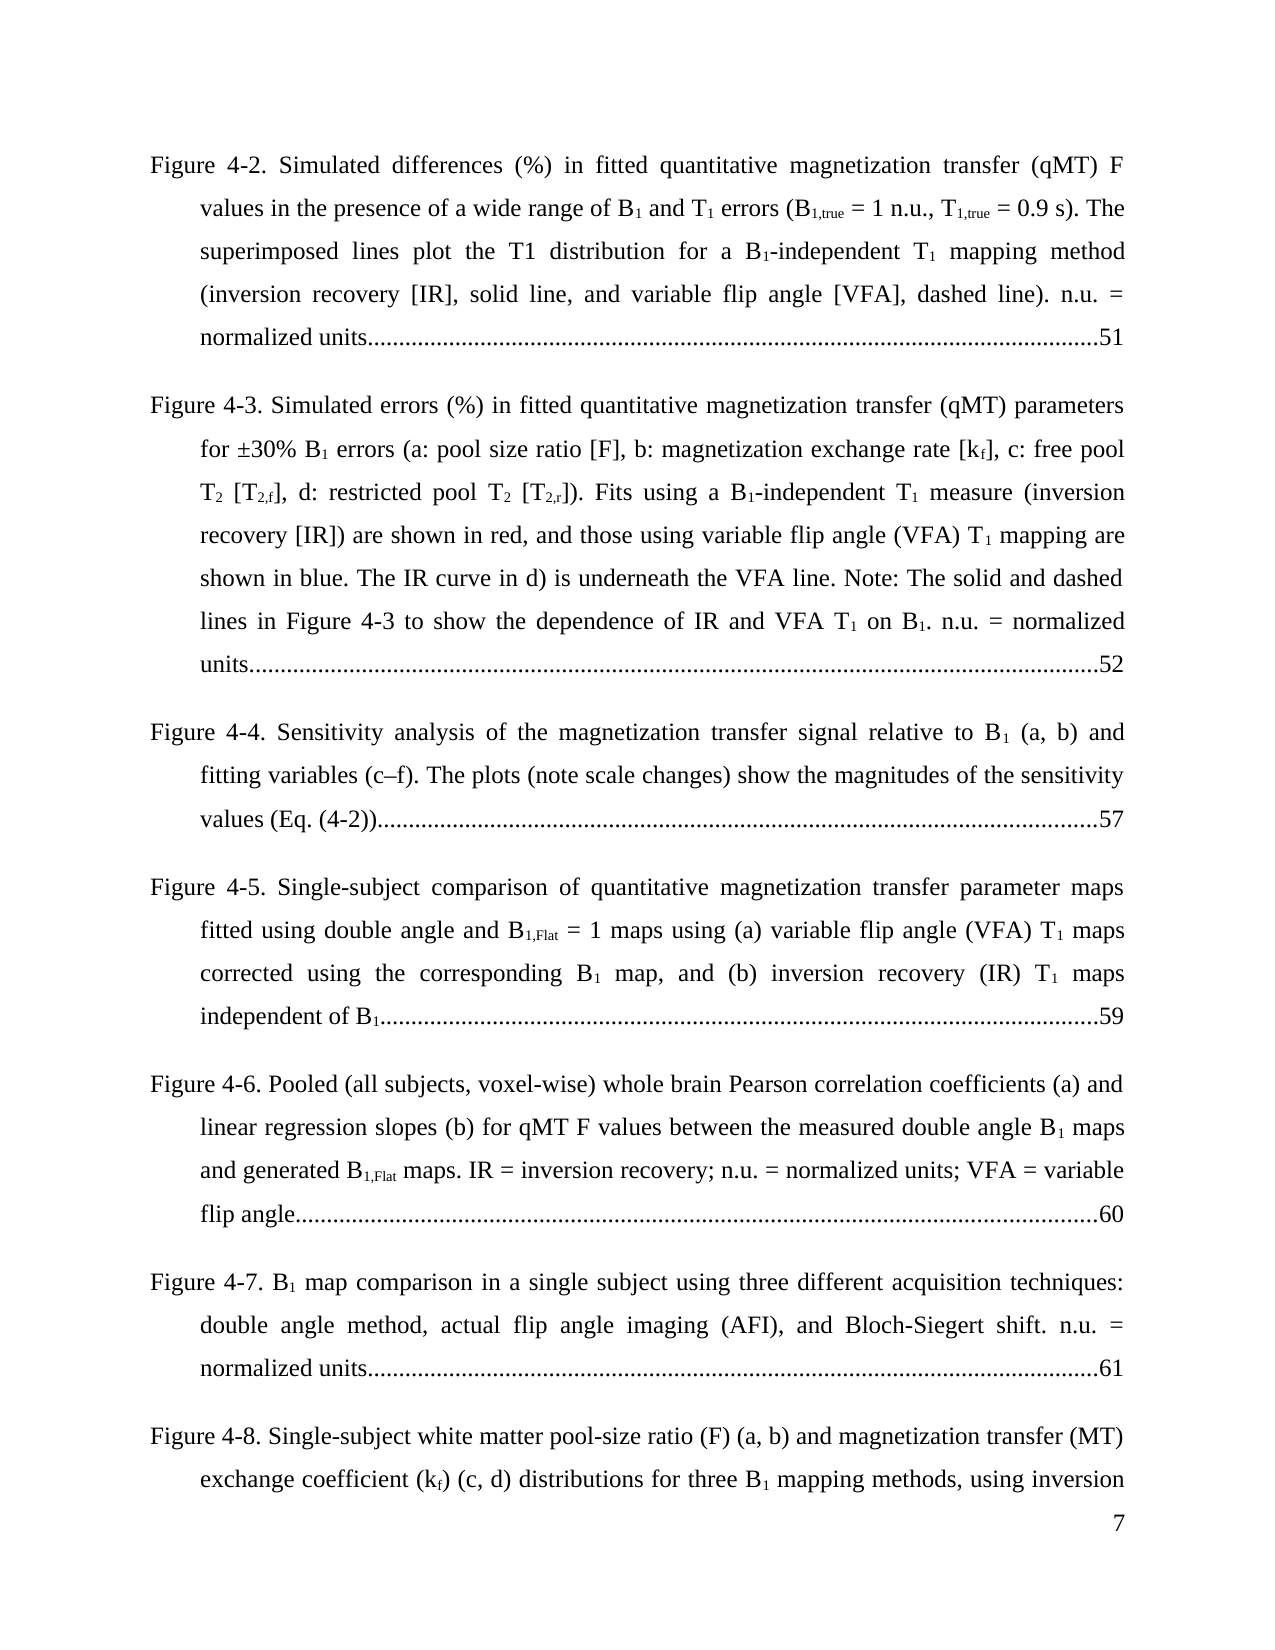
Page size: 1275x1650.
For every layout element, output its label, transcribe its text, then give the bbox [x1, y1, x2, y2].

text Figure 4-2. Simulated differences (%) in fitted quantitative magnetization transfer (qMT) F values in the presence of a wide range of B1 and T1 errors (B1,true = 1 n.u., T1,true = 0.9 s). The superimposed lines plot the T1 distribution for a B1-independent T1 mapping method (inversion recovery [IR], solid line, and variable flip angle [VFA], dashed line). n.u. = normalized units. 51 [150, 150, 1125, 351]
text Figure 4-5. Single-subject comparison of quantitative magnetization transfer parameter maps fitted using double angle and B1,Flat = 1 maps using (a) variable flip angle (VFA) T1 maps corrected using the corresponding B1 map, and (b) inversion recovery (IR) T1 maps independent of B1. 59 [150, 872, 1125, 1030]
text Figure 4-7. B1 map comparison in a single subject using three different acquisition techniques: double angle method, actual flip angle imaging (AFI), and Bloch-Siegert shift. n.u. = normalized units. 61 [150, 1267, 1125, 1382]
text Figure 4-3. Simulated errors (%) in fitted quantitative magnetization transfer (qMT) parameters for ±30% B1 errors (a: pool size ratio [F], b: magnetization exchange rate [kf], c: free pool T2 [T2,f], d: restricted pool T2 [T2,r]). Fits using a B1-independent T1 measure (inversion recovery [IR]) are shown in red, and those using variable flip angle (VFA) T1 mapping are shown in blue. The IR curve in d) is underneath the VFA line. Note: The solid and dashed lines in Figure 4-3 to show the dependence of IR and VFA T1 on B1. n.u. = normalized units. 52 [150, 391, 1125, 678]
text Figure 4-6. Pooled (all subjects, voxel-wise) whole brain Pearson correlation coefficients (a) and linear regression slopes (b) for qMT F values between the measured double angle B1 maps and generated B1,Flat maps. IR = inversion recovery; n.u. = normalized units; VFA = variable flip angle. 60 [150, 1069, 1125, 1227]
text Figure 4-4. Sensitivity analysis of the magnetization transfer signal relative to B1 (a, b) and fitting variables (c–f). The plots (note scale changes) show the magnitudes of the sensitivity values (Eq. (4-2)). 57 [150, 717, 1125, 832]
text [150, 1421, 1125, 1493]
